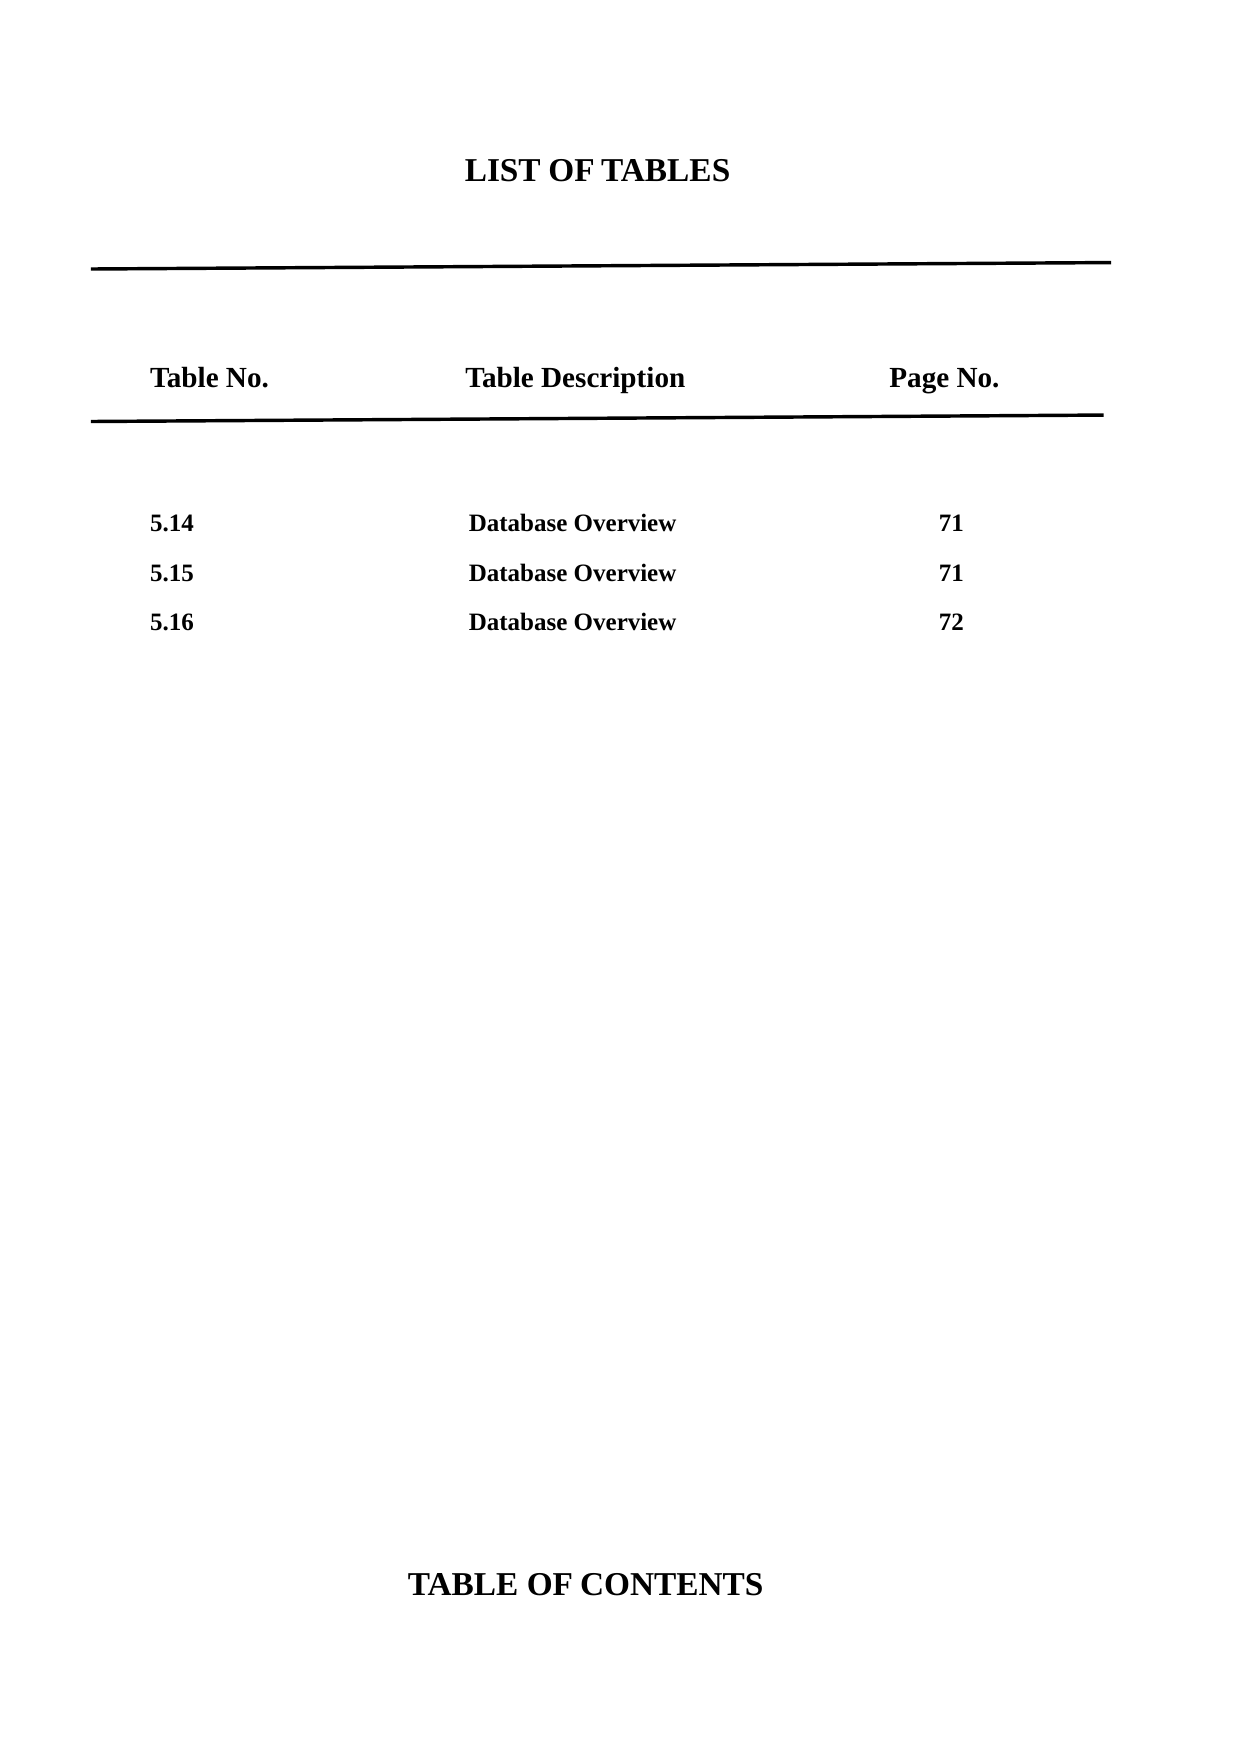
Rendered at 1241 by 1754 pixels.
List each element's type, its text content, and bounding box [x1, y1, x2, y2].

text Table No. Table Description Page No. [150, 361, 1090, 394]
text 5.16 Database Overview 72 [150, 607, 1090, 636]
text TABLE OF CONTENTS [150, 1564, 1090, 1602]
text 5.14 Database Overview 71 [150, 508, 1090, 537]
text LIST OF TABLES [150, 150, 1090, 188]
text 5.15 Database Overview 71 [150, 558, 1090, 586]
